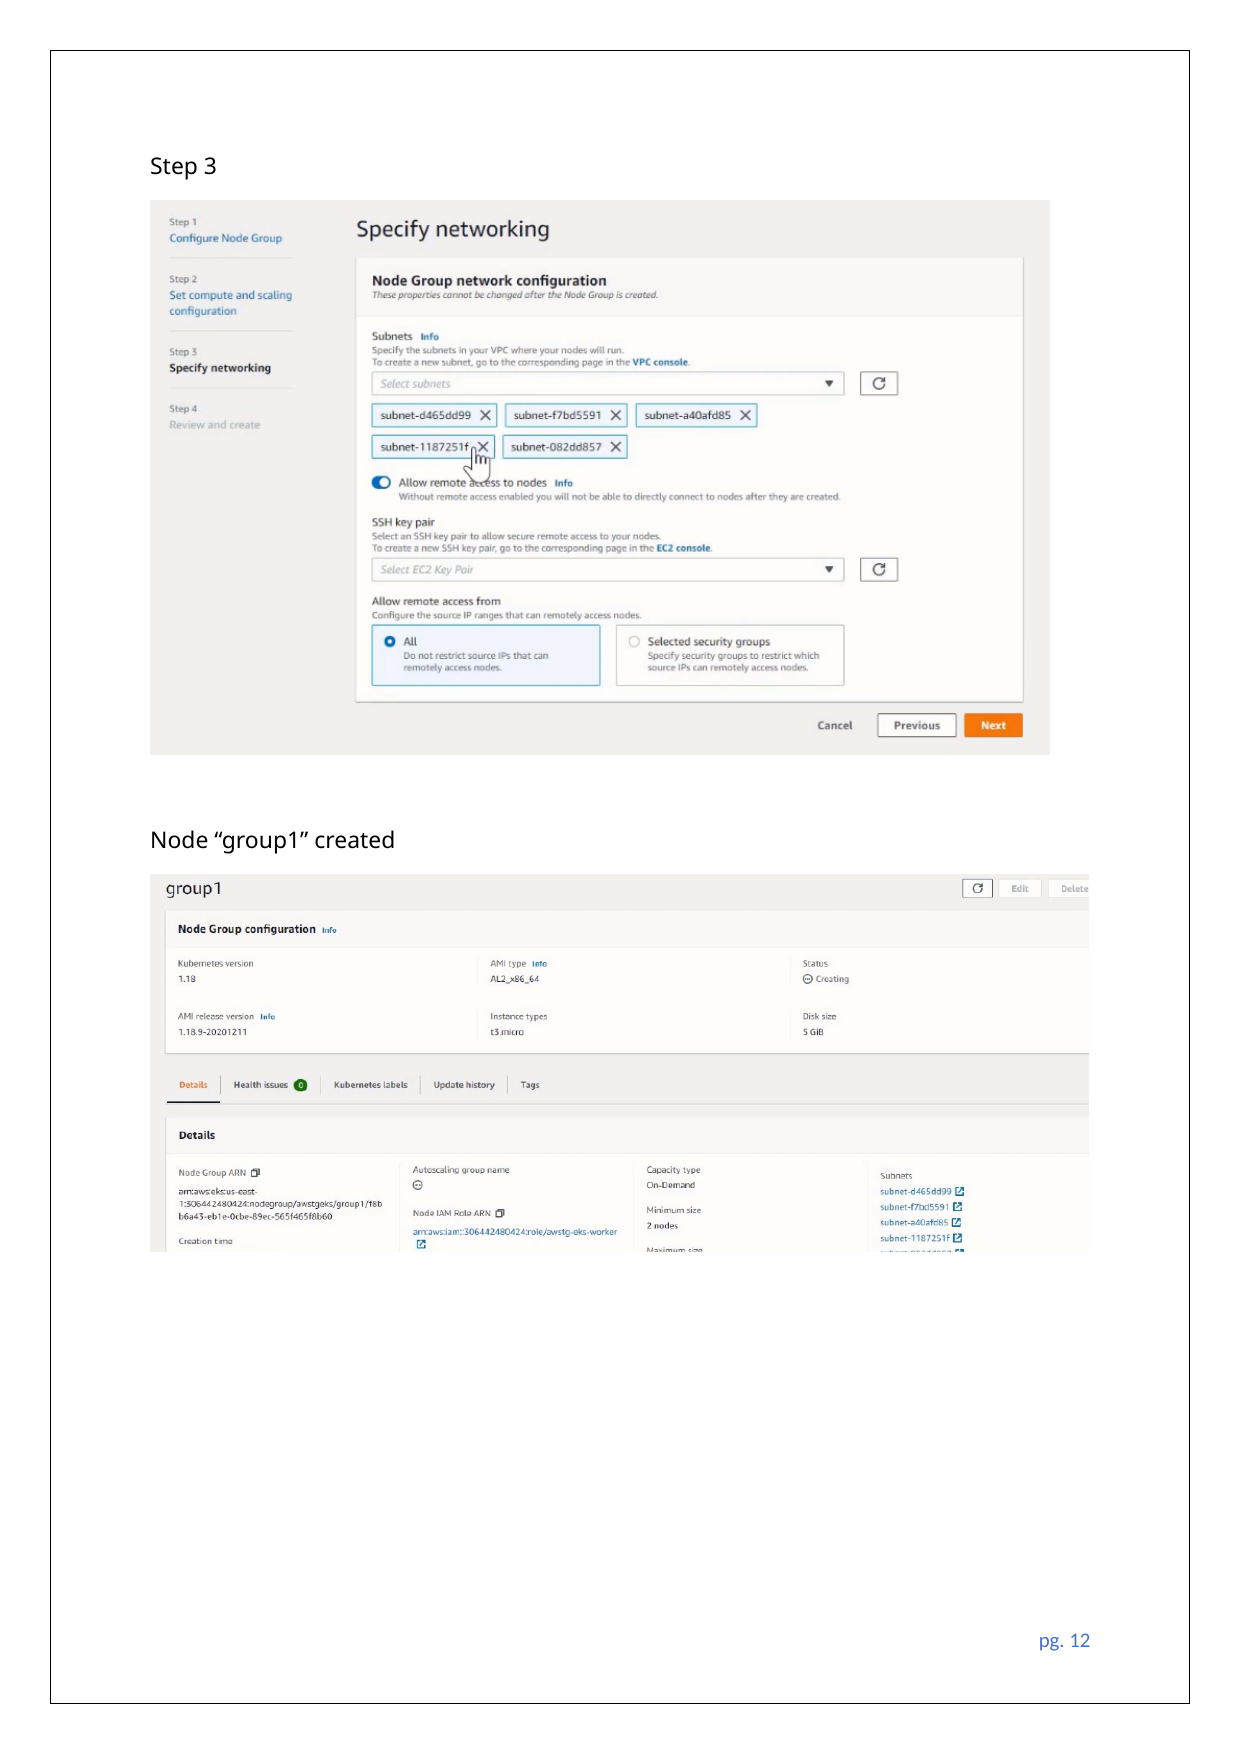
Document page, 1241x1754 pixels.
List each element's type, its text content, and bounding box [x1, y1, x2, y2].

text Node “group1” created [150, 824, 1090, 855]
text Step 3 [150, 150, 1090, 181]
picture [150, 200, 1050, 755]
picture [150, 874, 1090, 1252]
